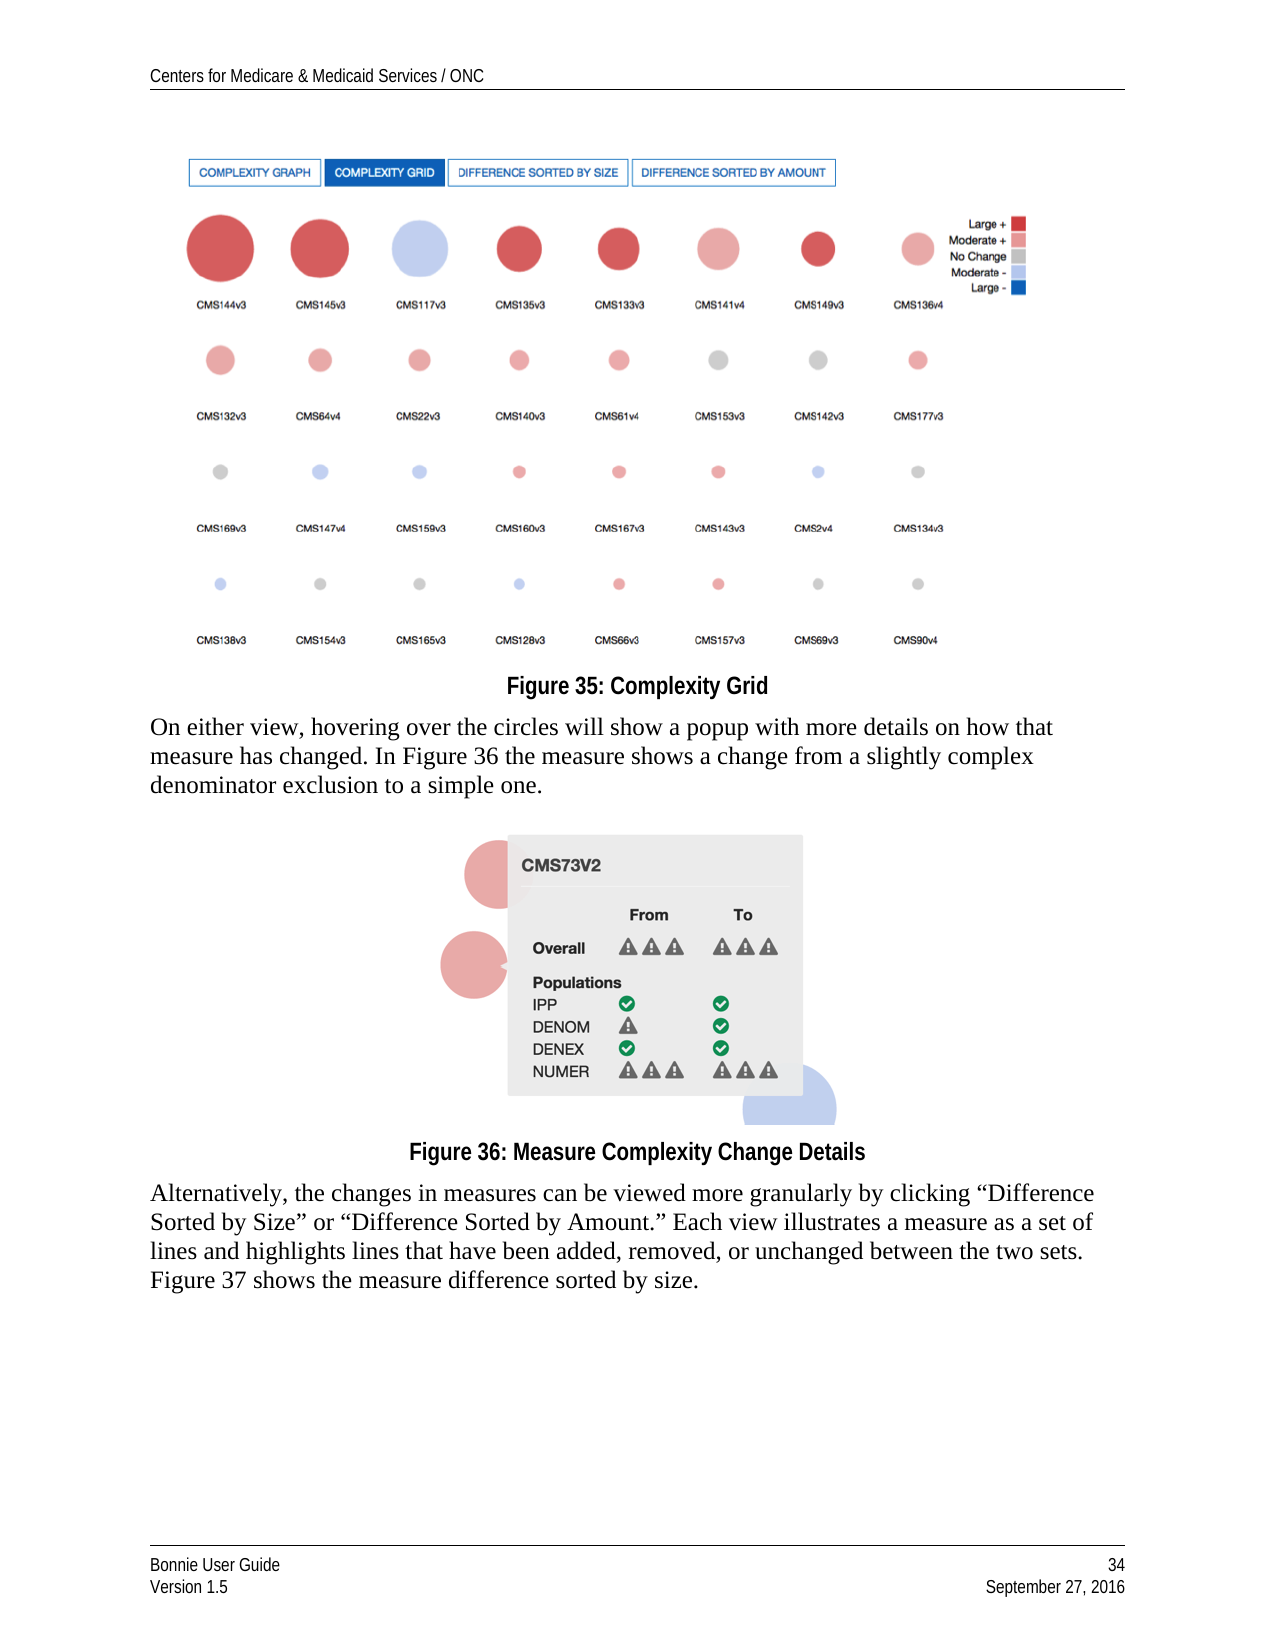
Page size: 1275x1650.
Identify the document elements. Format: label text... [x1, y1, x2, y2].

text Alternatively, the changes in measures can be viewed more granularly by clicking “Difference Sorted by Size” or “Difference Sorted by Amount.” Each view illustrates a measure as a set of lines and highlights lines that have been added, removed, or unchanged between the two sets. shows the measure difference sorted by size. [150, 1178, 1125, 1293]
picture [162, 150, 1113, 659]
text Figure : Measure Complexity Change Details [150, 1137, 1125, 1166]
picture [429, 811, 846, 1125]
text On either view, hovering over the circles will show a popup with more details on how that measure has changed. In the measure shows a change from a slightly complex denominator exclusion to a simple one. [150, 712, 1125, 798]
text Figure : Complexity Grid [150, 671, 1125, 700]
